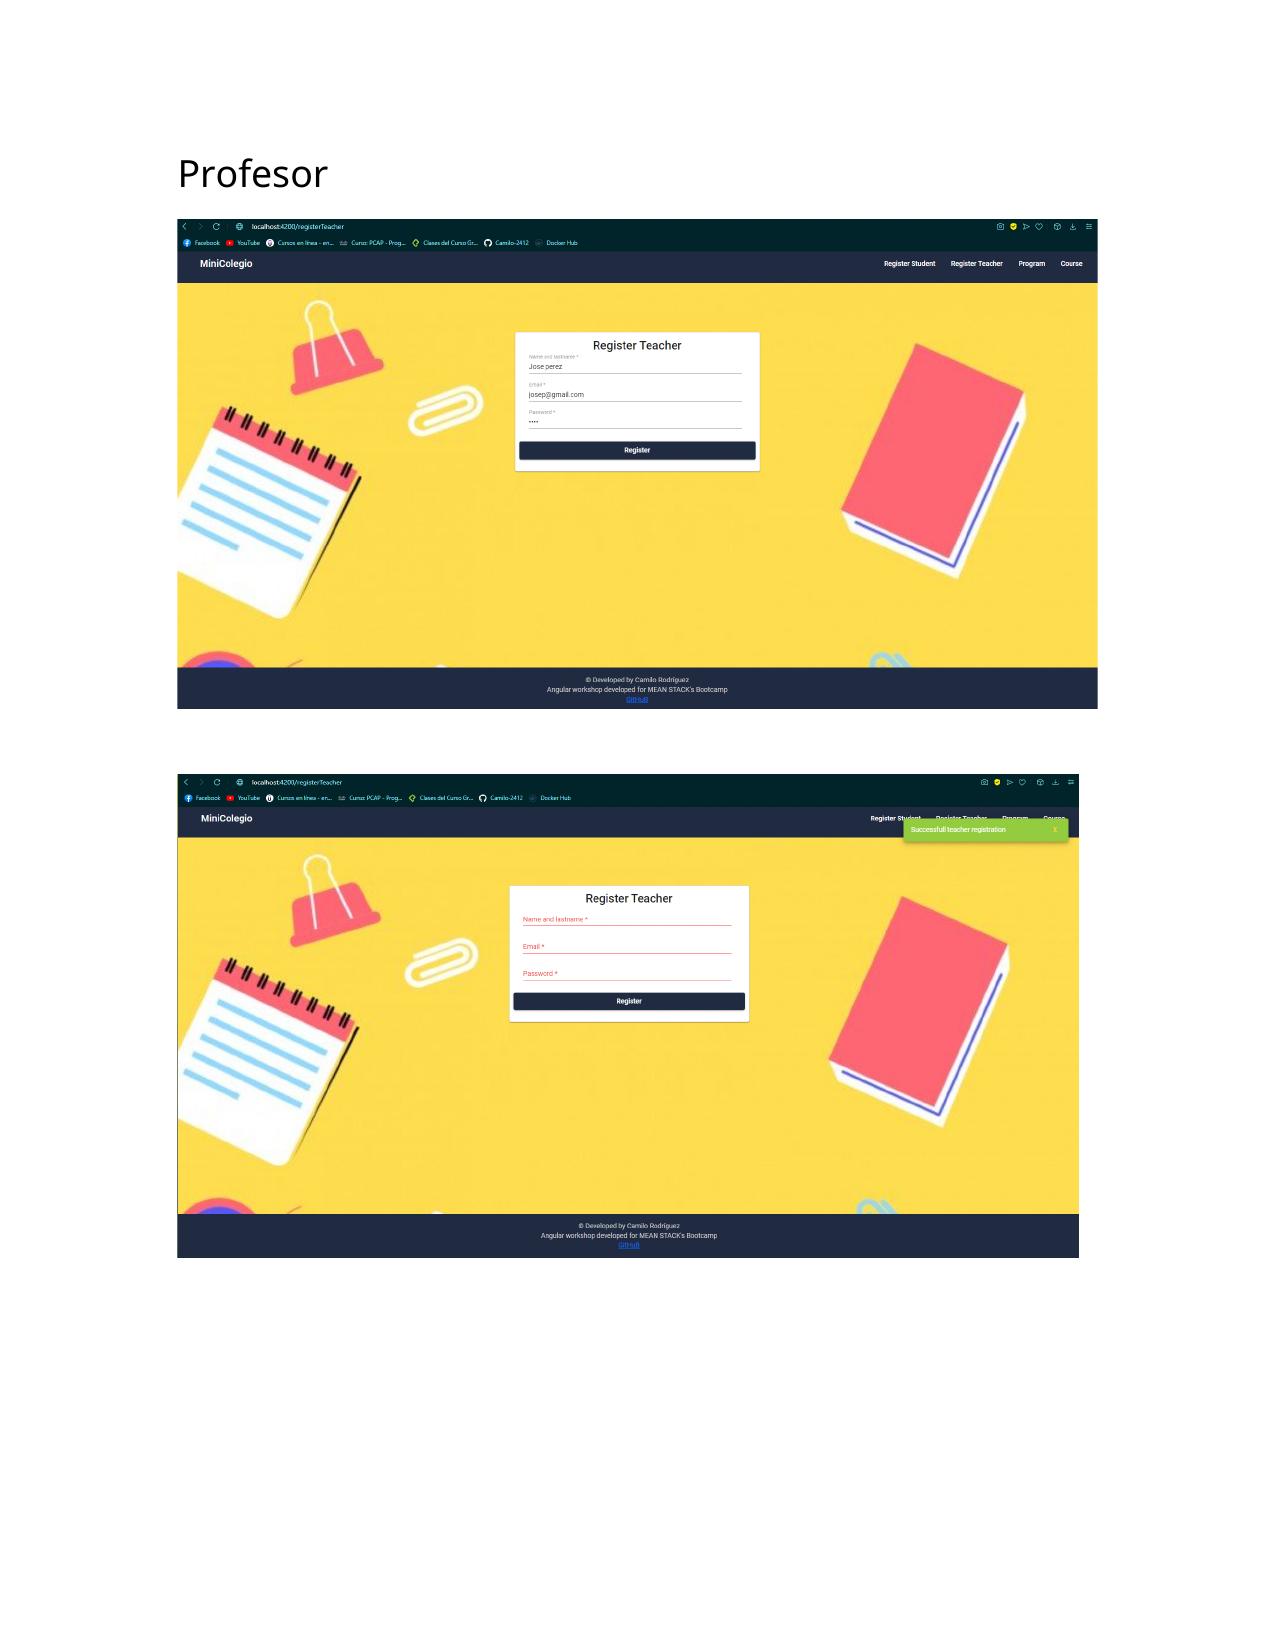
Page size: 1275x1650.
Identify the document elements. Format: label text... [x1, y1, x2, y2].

picture [177, 219, 1098, 709]
picture [177, 774, 1079, 1258]
text Profesor [177, 148, 1098, 199]
